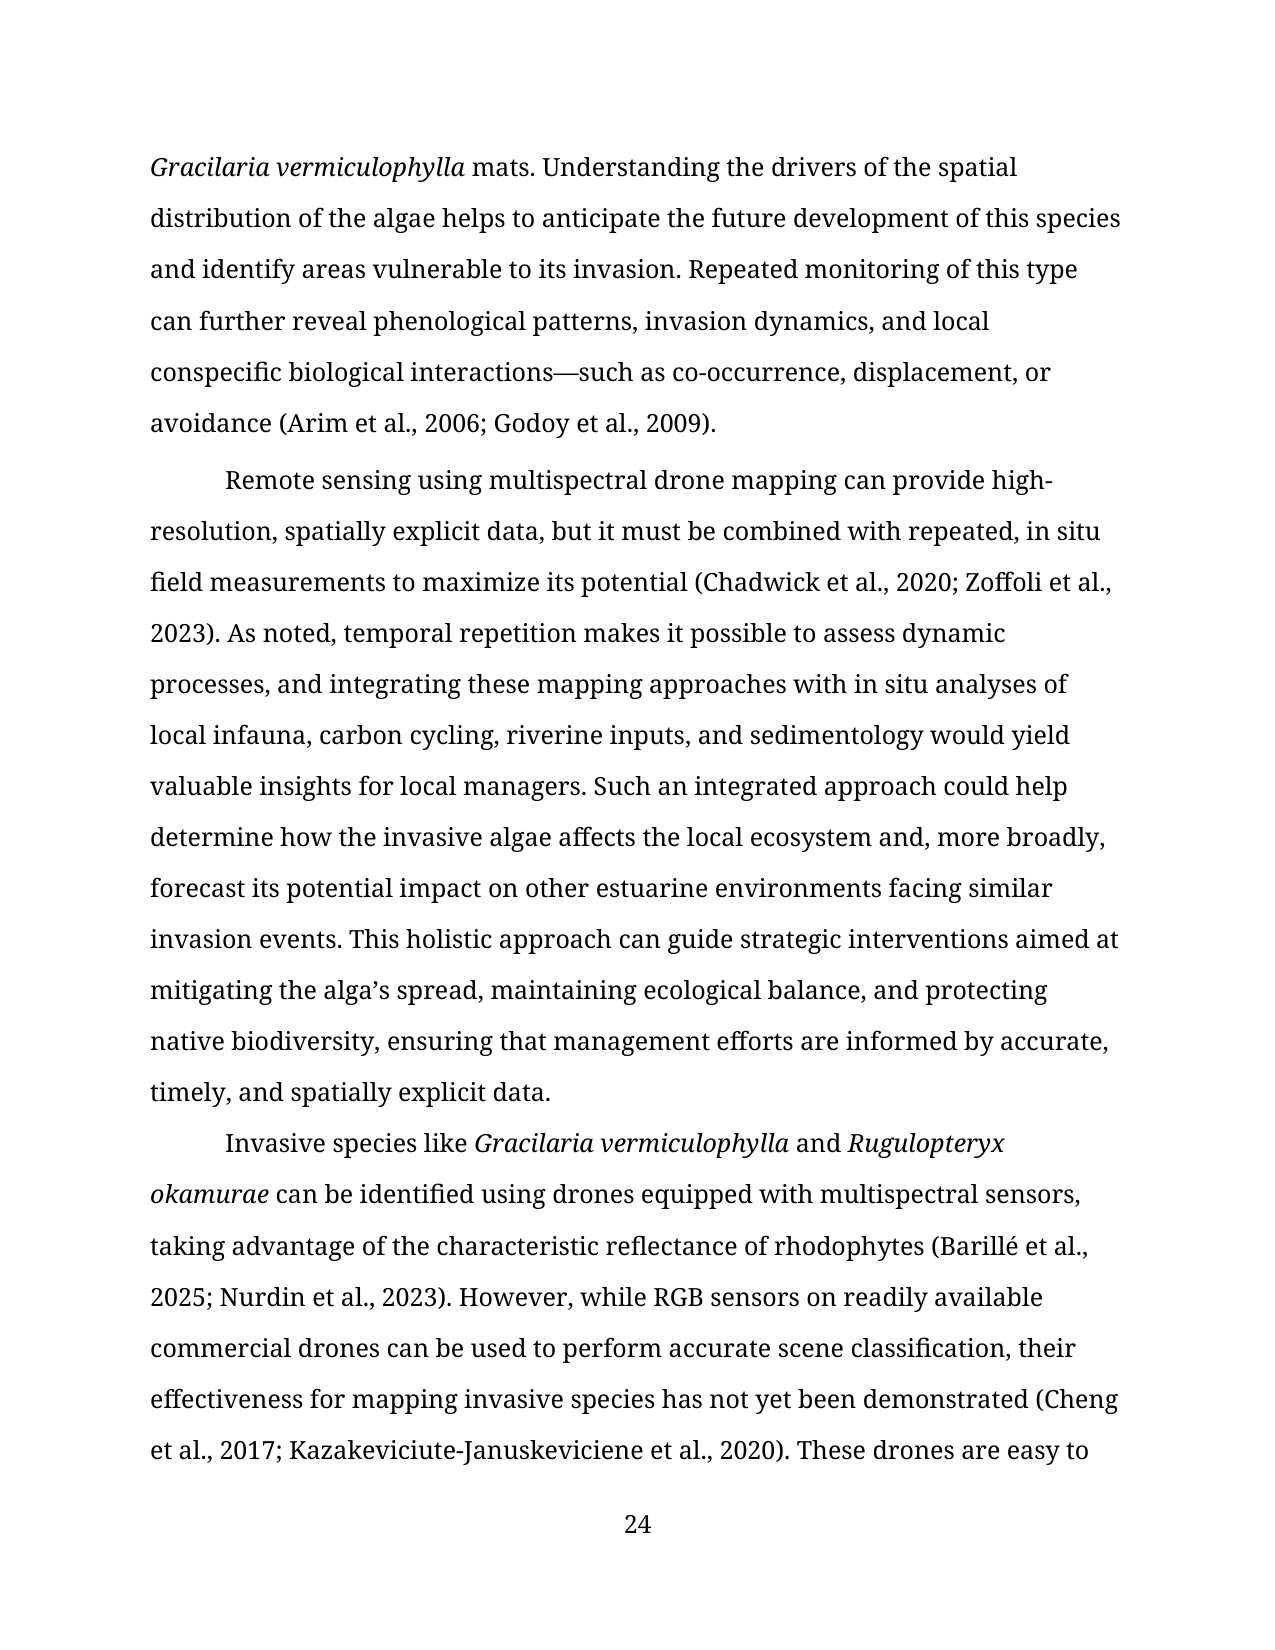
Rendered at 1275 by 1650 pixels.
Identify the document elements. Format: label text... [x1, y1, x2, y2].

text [150, 1126, 1125, 1466]
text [150, 150, 1125, 439]
text Remote sensing using multispectral drone mapping can provide high-resolution, spatially explicit data, but it must be combined with repeated, in situ field measurements to maximize its potential (Chadwick et al., 2020; Zoffoli et al., 2023). As noted, temporal repetition makes it possible to assess dynamic processes, and integrating these mapping approaches with in situ analyses of local infauna, carbon cycling, riverine inputs, and sedimentology would yield valuable insights for local managers. Such an integrated approach could help determine how the invasive algae affects the local ecosystem and, more broadly, forecast its potential impact on other estuarine environments facing similar invasion events. This holistic approach can guide strategic interventions aimed at mitigating the alga’s spread, maintaining ecological balance, and protecting native biodiversity, ensuring that management efforts are informed by accurate, timely, and spatially explicit data. [150, 462, 1125, 1109]
